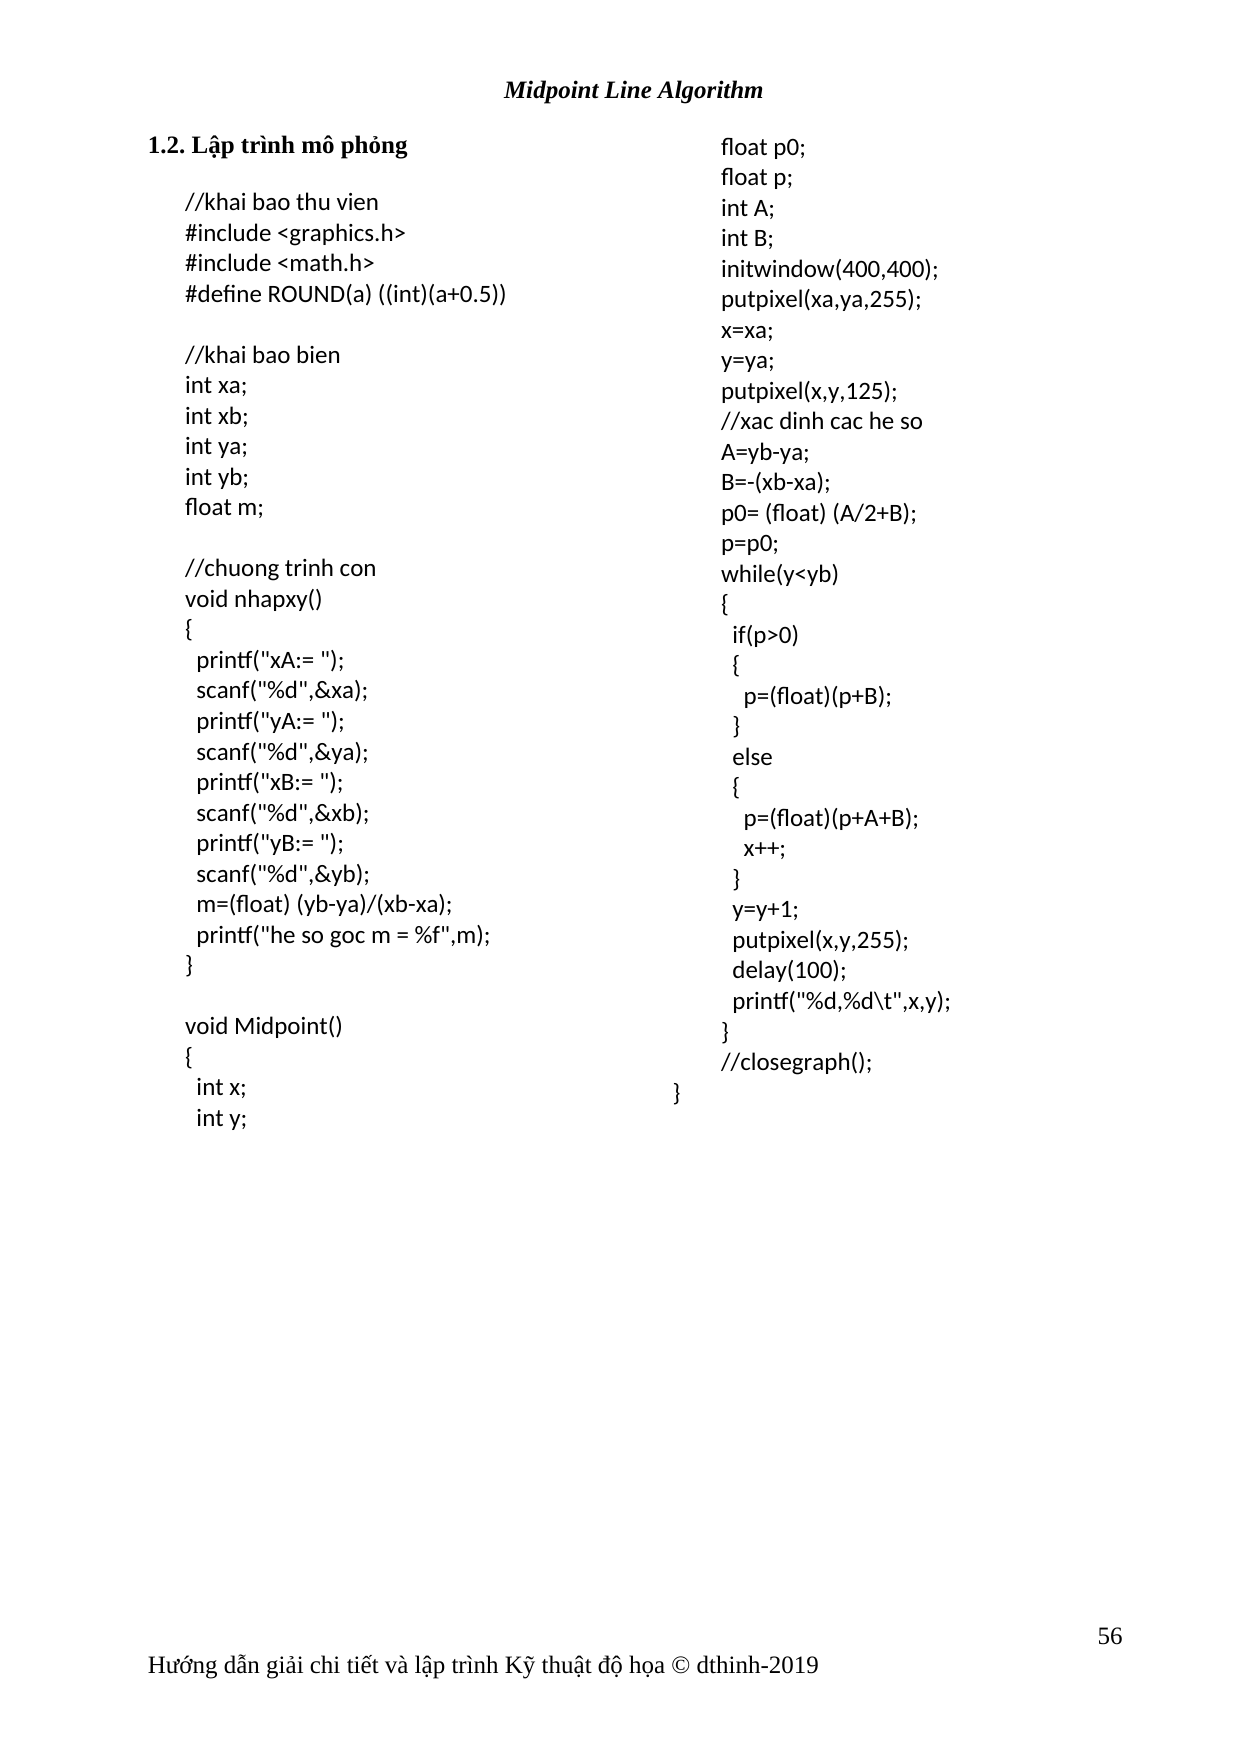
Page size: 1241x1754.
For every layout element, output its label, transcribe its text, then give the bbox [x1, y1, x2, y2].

text printf("yA:= "); [185, 705, 597, 736]
text putpixel(x,y,255); [709, 924, 1122, 955]
text printf("yB:= "); [185, 827, 597, 858]
text } [709, 863, 1122, 894]
text void Midpoint() [185, 1010, 597, 1041]
text int x; [185, 1071, 597, 1102]
text int B; [709, 222, 1122, 253]
text initwindow(400,400); [709, 253, 1122, 283]
text { [709, 772, 1122, 802]
text printf("xB:= "); [185, 766, 597, 797]
text while(y<yb) [709, 558, 1122, 588]
text printf("xA:= "); [185, 644, 597, 674]
text putpixel(x,y,125); [709, 375, 1122, 405]
text int y; [185, 1102, 597, 1132]
text { [185, 1041, 597, 1071]
text p=(float)(p+A+B); [709, 802, 1122, 833]
text //khai bao bien [185, 339, 597, 369]
text delay(100); [709, 955, 1122, 985]
text if(p>0) [709, 619, 1122, 649]
text p0= (float) (A/2+B); [709, 497, 1122, 527]
text #include <graphics.h> [185, 217, 597, 247]
text printf("he so goc m = %f",m); [185, 919, 597, 949]
text m=(float) (yb-ya)/(xb-xa); [185, 888, 597, 919]
text y=y+1; [709, 894, 1122, 924]
text #include <math.h> [185, 247, 597, 278]
text float p0; [709, 131, 1122, 161]
text int ya; [185, 430, 597, 461]
text B=-(xb-xa); [709, 466, 1122, 497]
text { [709, 588, 1122, 619]
text 1.2. Lập trình mô phỏng [148, 131, 597, 159]
text putpixel(xa,ya,255); [709, 283, 1122, 314]
text //xac dinh cac he so [709, 405, 1122, 436]
text int A; [709, 192, 1122, 222]
text //khai bao thu vien [185, 186, 597, 217]
text int xa; [185, 369, 597, 400]
text void nhapxy() [185, 583, 597, 613]
text scanf("%d",&ya); [185, 736, 597, 766]
text int yb; [185, 461, 597, 491]
text p=p0; [709, 527, 1122, 558]
text { [185, 613, 597, 644]
text //chuong trinh con [185, 552, 597, 583]
text x=xa; [709, 314, 1122, 344]
text } [709, 1016, 1122, 1046]
text x++; [709, 833, 1122, 863]
text } [709, 711, 1122, 741]
text printf("%d,%d\t",x,y); [709, 985, 1122, 1016]
text { [709, 649, 1122, 680]
text scanf("%d",&yb); [185, 858, 597, 888]
text #define ROUND(a) ((int)(a+0.5)) [185, 278, 597, 308]
text int xb; [185, 400, 597, 430]
text } [672, 1077, 1122, 1107]
text A=yb-ya; [709, 436, 1122, 466]
text else [709, 741, 1122, 772]
text scanf("%d",&xa); [185, 674, 597, 705]
text float p; [709, 161, 1122, 192]
text p=(float)(p+B); [709, 680, 1122, 711]
text scanf("%d",&xb); [185, 797, 597, 827]
text //closegraph(); [709, 1046, 1122, 1077]
text y=ya; [709, 344, 1122, 375]
text } [185, 949, 597, 980]
text float m; [185, 491, 597, 522]
